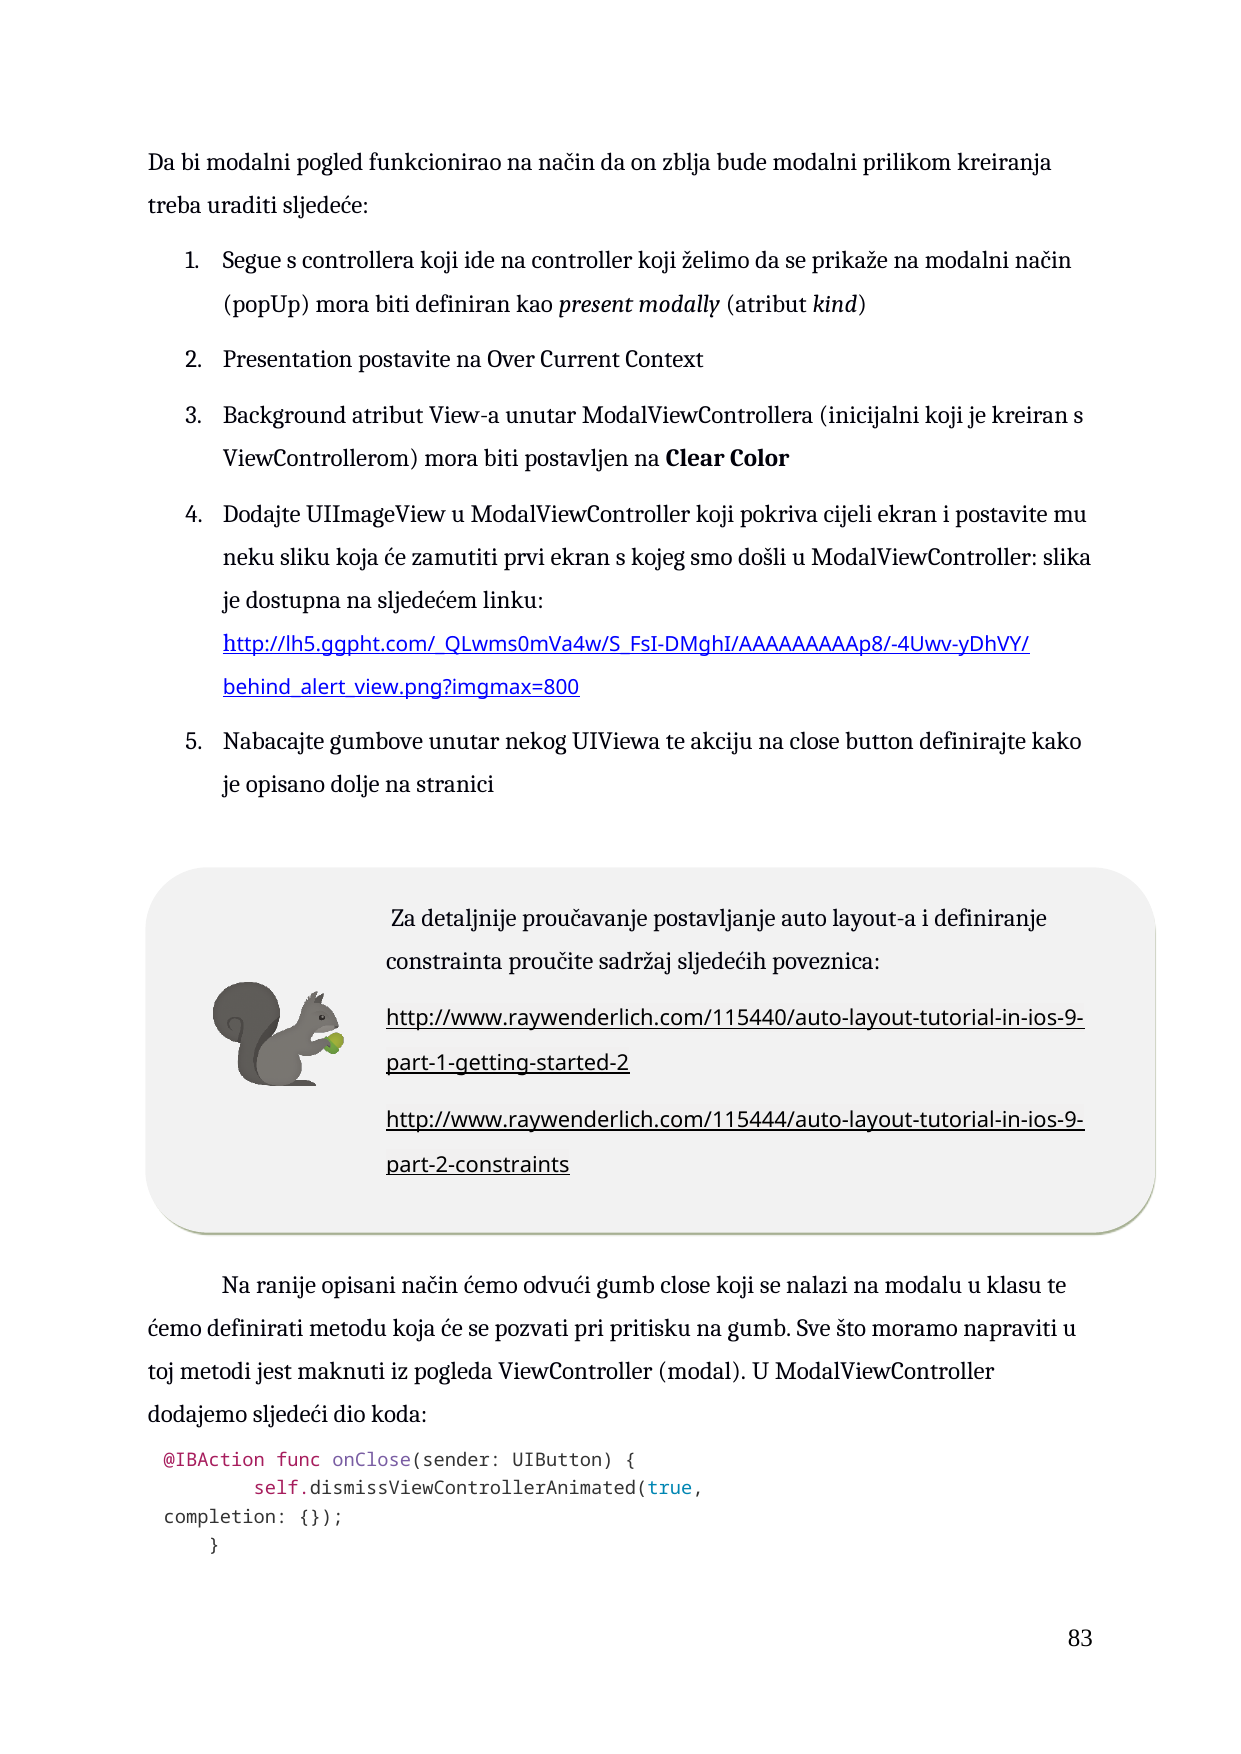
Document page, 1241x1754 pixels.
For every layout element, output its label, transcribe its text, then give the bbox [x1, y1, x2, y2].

picture [180, 952, 376, 1115]
list Dodajte UIImageView u ModalViewController koji pokriva cijeli ekran i postavite mu neku sliku koja će zamutiti prvi ekran s kojeg smo došli u ModalViewController: slika je dostupna na sljedećem linku: http://lh5.ggpht.com/_QLwms0mVa4w/S_FsI-DMghI/AAAAAAAAAp8/-4Uwv-yDhVY/behind_alert_view.png?imgmax=800 [185, 499, 1093, 700]
table_cell } [148, 1529, 849, 1557]
list Background atribut View-a unutar ModalViewControllera (inicijalni koji je kreiran s ViewControllerom) mora biti postavljen na Clear Color [185, 401, 1093, 473]
text Da bi modalni pogled funkcionirao na način da on zblja bude modalni prilikom kreiranja treba uraditi sljedeće: [148, 148, 1093, 219]
table_header @IBAction func onClose(sender: UIButton) { [148, 1443, 849, 1472]
list Segue s controllera koji ide na controller koji želimo da se prikaže na modalni način (popUp) mora biti definiran kao present modally (atribut kind) [185, 246, 1093, 318]
table_cell self.dismissViewControllerAnimated(true, completion: {}); [148, 1472, 849, 1528]
list Presentation postavite na Over Current Context [185, 345, 1093, 374]
text Na ranije opisani način ćemo odvući gumb close koji se nalazi na modalu u klasu te ćemo definirati metodu koja će se pozvati pri pritisku na gumb. Sve što moramo napraviti u toj metodi jest maknuti iz pogleda ViewController (modal). U ModalViewController dodajemo sljedeći dio koda: [148, 1271, 1093, 1429]
list Nabacajte gumbove unutar nekog UIViewa te akciju na close button definirajte kako je opisano dolje na stranici [185, 727, 1093, 799]
